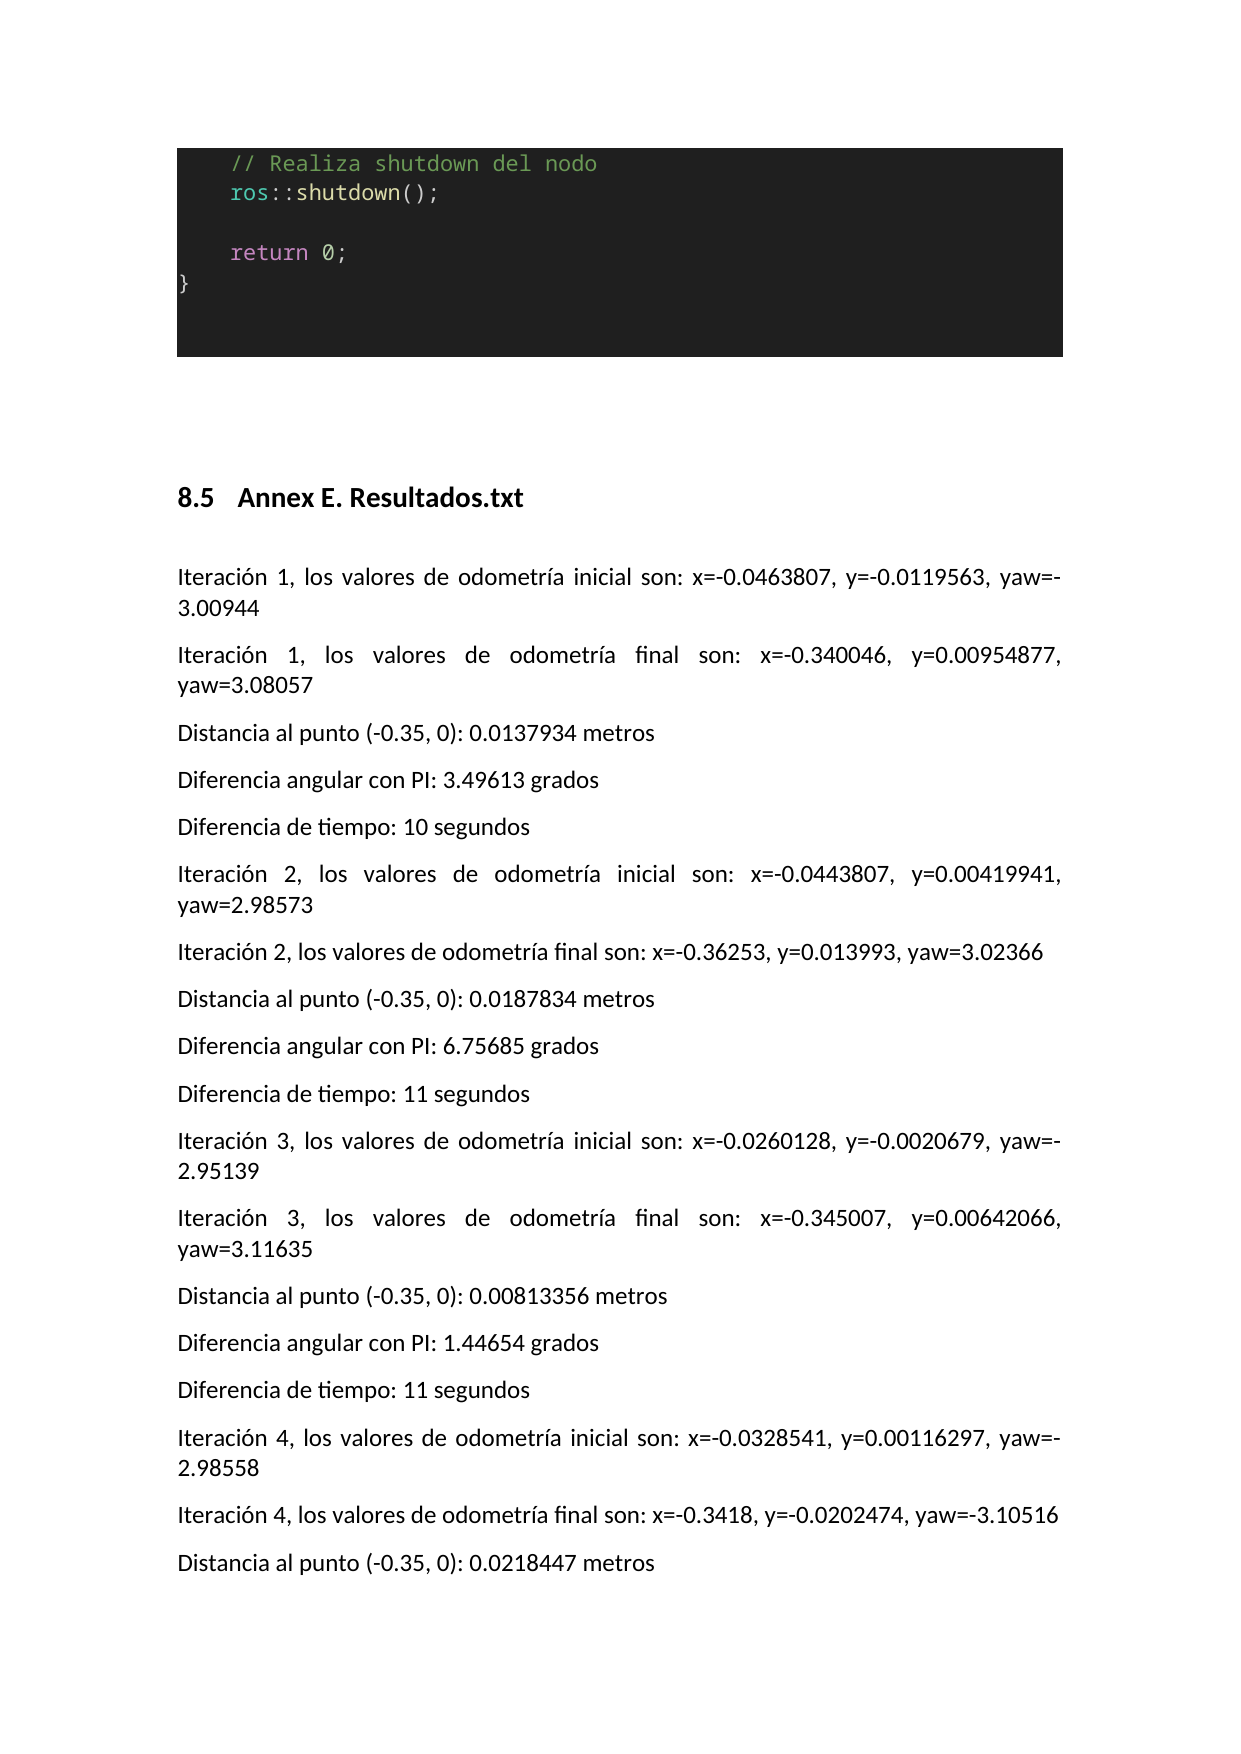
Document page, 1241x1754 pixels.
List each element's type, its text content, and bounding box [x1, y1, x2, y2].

text ros::shutdown(); [177, 177, 1063, 207]
text Diferencia angular con PI: 6.75685 grados [177, 1031, 1063, 1061]
text Distancia al punto (-0.35, 0): 0.00813356 metros [177, 1280, 1063, 1311]
text Diferencia angular con PI: 3.49613 grados [177, 764, 1063, 794]
text Diferencia de tiempo: 10 segundos [177, 811, 1063, 842]
text Iteración 3, los valores de odometría final son: x=-0.345007, y=0.00642066, yaw=3.11635 [177, 1203, 1063, 1264]
text return 0; [177, 237, 1063, 267]
text Iteración 4, los valores de odometría final son: x=-0.3418, y=-0.0202474, yaw=-3.10516 [177, 1499, 1063, 1530]
text Distancia al punto (-0.35, 0): 0.0218447 metros [177, 1547, 1063, 1577]
text Iteración 2, los valores de odometría inicial son: x=-0.0443807, y=0.00419941, yaw=2.98573 [177, 858, 1063, 919]
text Distancia al punto (-0.35, 0): 0.0187834 metros [177, 983, 1063, 1014]
text Iteración 1, los valores de odometría inicial son: x=-0.0463807, y=-0.0119563, yaw=-3.00944 [177, 561, 1063, 622]
text Diferencia de tiempo: 11 segundos [177, 1375, 1063, 1405]
text } [177, 267, 1063, 297]
text Iteración 1, los valores de odometría final son: x=-0.340046, y=0.00954877, yaw=3.08057 [177, 639, 1063, 700]
text Distancia al punto (-0.35, 0): 0.0137934 metros [177, 717, 1063, 747]
text Iteración 3, los valores de odometría inicial son: x=-0.0260128, y=-0.0020679, yaw=-2.95139 [177, 1125, 1063, 1186]
text Iteración 4, los valores de odometría inicial son: x=-0.0328541, y=0.00116297, yaw=-2.98558 [177, 1422, 1063, 1483]
text Diferencia de tiempo: 11 segundos [177, 1078, 1063, 1108]
text // Realiza shutdown del nodo [177, 148, 1063, 177]
text Diferencia angular con PI: 1.44654 grados [177, 1327, 1063, 1358]
subtitle Annex E. Resultados.txt [177, 479, 1063, 514]
text Iteración 2, los valores de odometría final son: x=-0.36253, y=0.013993, yaw=3.02366 [177, 936, 1063, 967]
